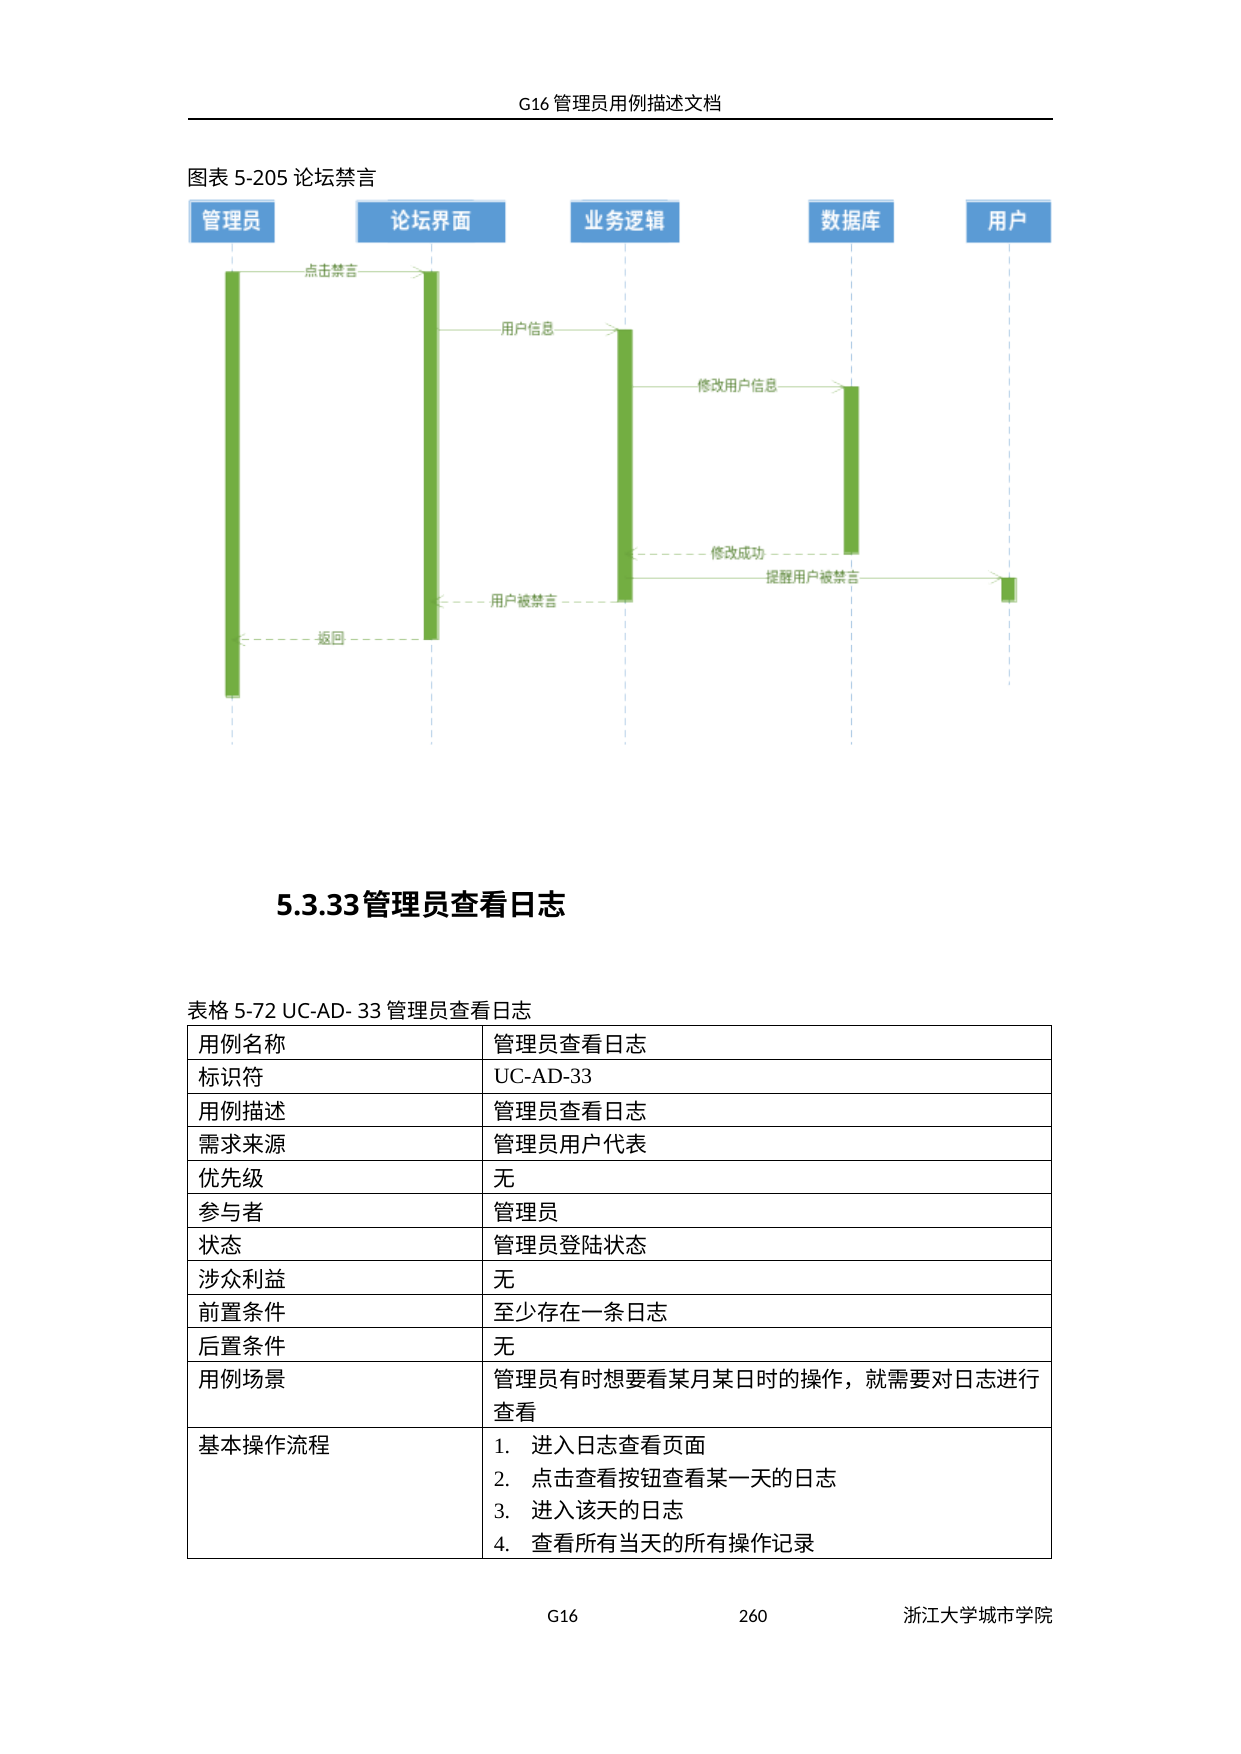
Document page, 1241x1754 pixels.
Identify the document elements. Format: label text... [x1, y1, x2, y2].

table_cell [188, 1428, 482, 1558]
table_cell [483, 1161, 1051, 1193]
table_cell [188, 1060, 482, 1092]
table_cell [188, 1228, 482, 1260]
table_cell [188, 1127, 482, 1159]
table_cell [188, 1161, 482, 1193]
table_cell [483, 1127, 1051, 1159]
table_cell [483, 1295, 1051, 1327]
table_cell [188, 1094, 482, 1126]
text 表格 5-72 UC-AD- 33 管理员查看日志 [187, 993, 1053, 1025]
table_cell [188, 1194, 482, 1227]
subtitle 管理员查看日志 [276, 870, 1053, 935]
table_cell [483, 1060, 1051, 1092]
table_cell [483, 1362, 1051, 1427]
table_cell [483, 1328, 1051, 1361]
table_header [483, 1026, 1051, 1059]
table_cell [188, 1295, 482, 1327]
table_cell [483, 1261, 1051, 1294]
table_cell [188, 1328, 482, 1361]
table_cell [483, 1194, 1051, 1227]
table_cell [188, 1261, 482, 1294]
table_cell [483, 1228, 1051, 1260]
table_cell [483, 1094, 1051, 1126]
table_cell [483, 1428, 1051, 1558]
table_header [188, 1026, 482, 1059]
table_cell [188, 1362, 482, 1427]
